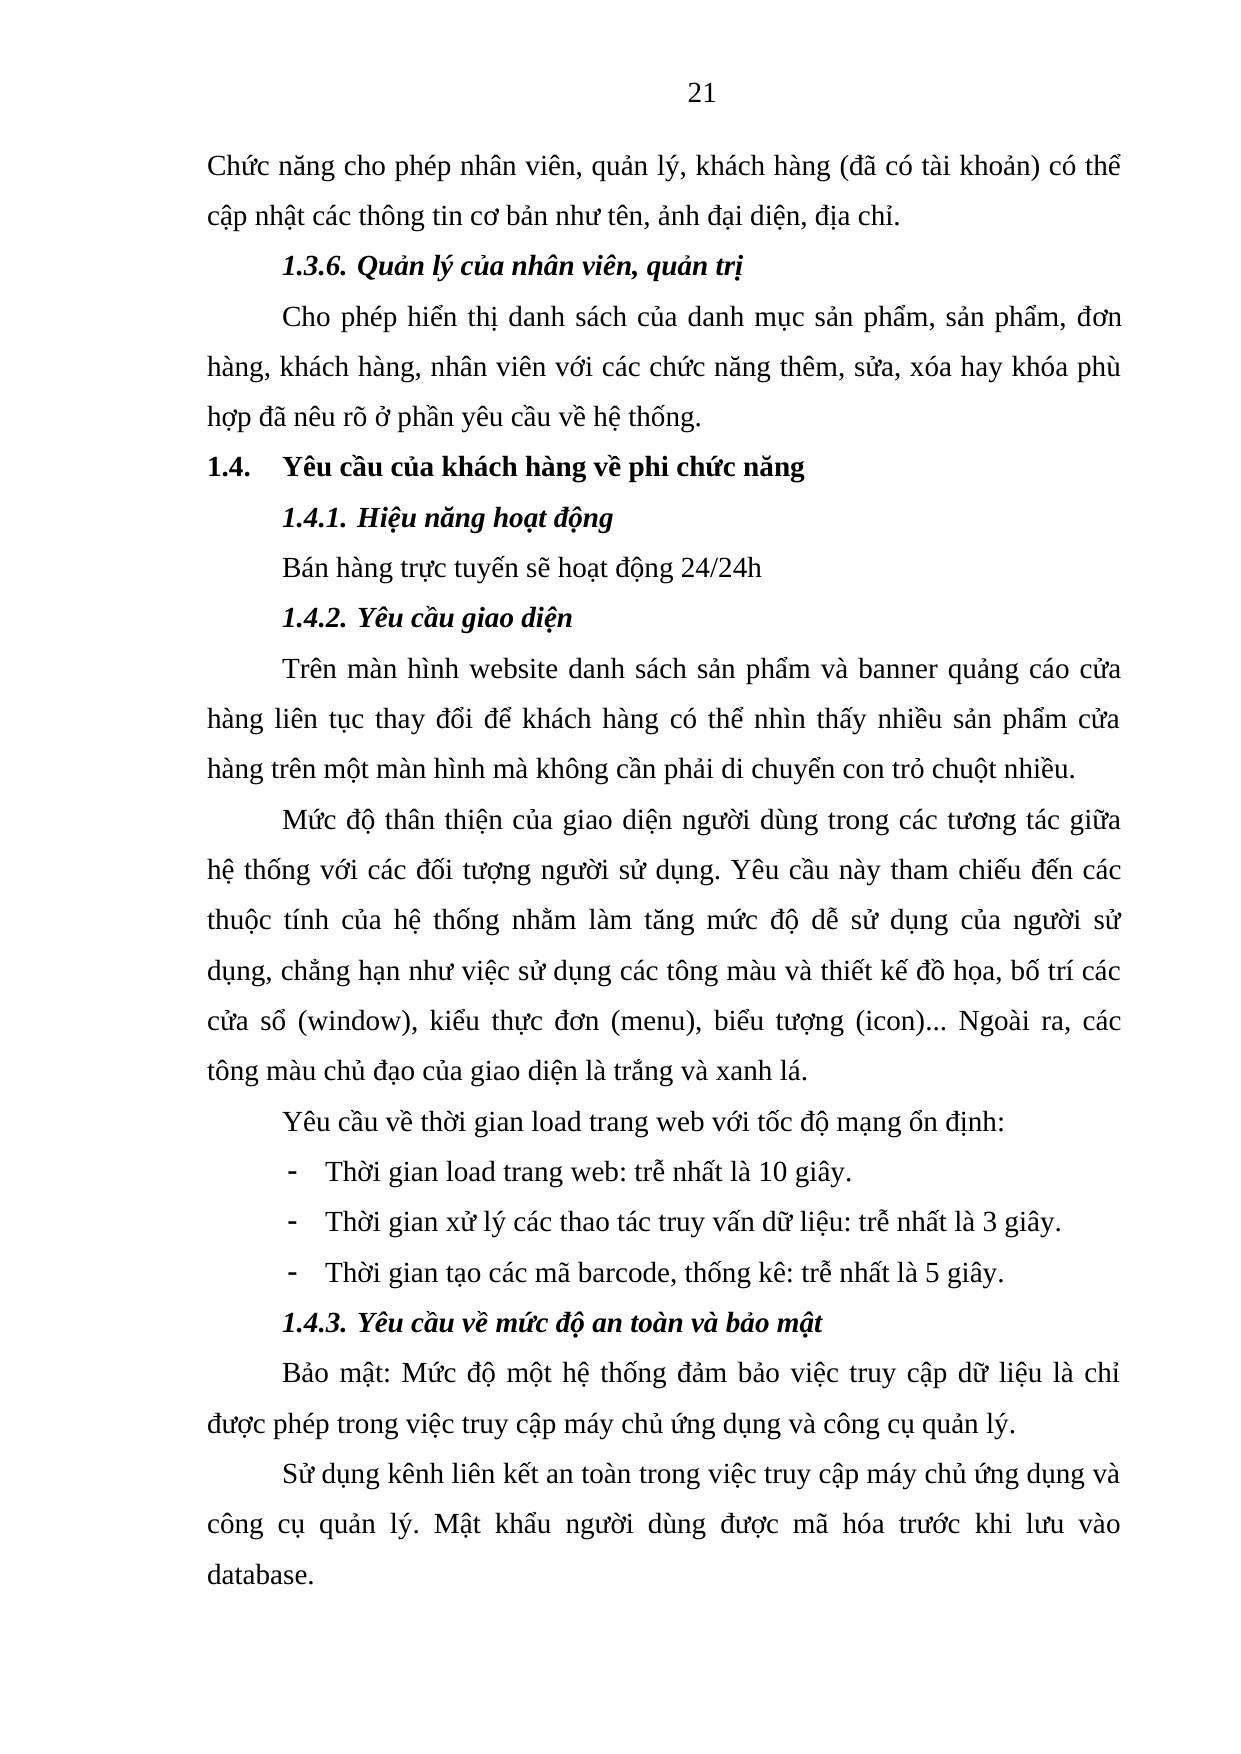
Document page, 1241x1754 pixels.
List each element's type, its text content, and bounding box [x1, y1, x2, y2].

text Mức độ thân thiện của giao diện người dùng trong các tương tác giữa hệ thống với các đối tượng người sử dụng. Yêu cầu này tham chiếu đến các thuộc tính của hệ thống nhằm làm tăng mức độ dễ sử dụng của người sử dụng, chẳng hạn như việc sử dụng các tông màu và thiết kế đồ họa, bố trí các cửa sổ (window), kiểu thực đơn (menu), biểu tượng (icon)... Ngoài ra, các tông màu chủ đạo của giao diện là trắng và xanh lá. [207, 802, 1122, 1087]
text Trên màn hình website danh sách sản phẩm và banner quảng cáo cửa hàng liên tục thay đổi để khách hàng có thể nhìn thấy nhiều sản phẩm cửa hàng trên một màn hình mà không cần phải di chuyển con trỏ chuột nhiều. [207, 651, 1122, 785]
subtitle Yêu cầu giao diện [282, 601, 1122, 634]
subtitle Yêu cầu về mức độ an toàn và bảo mật [282, 1305, 1122, 1339]
subtitle Quản lý của nhân viên, quản trị [282, 248, 1122, 282]
list Thời gian xử lý các thao tác truy vấn dữ liệu: trễ nhất là 3 giây. [287, 1204, 1122, 1238]
text Sử dụng kênh liên kết an toàn trong việc truy cập máy chủ ứng dụng và công cụ quản lý. Mật khẩu người dùng được mã hóa trước khi lưu vào database. [207, 1456, 1122, 1590]
text Bán hàng trực tuyến sẽ hoạt động 24/24h [207, 550, 1122, 584]
subtitle Hiệu năng hoạt động [282, 500, 1122, 533]
subtitle Yêu cầu của khách hàng về phi chức năng [207, 449, 1122, 483]
text Cho phép hiển thị danh sách của danh mục sản phẩm, sản phẩm, đơn hàng, khách hàng, nhân viên với các chức năng thêm, sửa, xóa hay khóa phù hợp đã nêu rõ ở phần yêu cầu về hệ thống. [207, 299, 1122, 433]
text Bảo mật: Mức độ một hệ thống đảm bảo việc truy cập dữ liệu là chỉ được phép trong việc truy cập máy chủ ứng dụng và công cụ quản lý. [207, 1356, 1122, 1439]
text Yêu cầu về thời gian load trang web với tốc độ mạng ổn định: [207, 1104, 1122, 1137]
list Thời gian tạo các mã barcode, thống kê: trễ nhất là 5 giây. [287, 1255, 1122, 1288]
list Thời gian load trang web: trễ nhất là 10 giây. [287, 1154, 1122, 1188]
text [207, 148, 1122, 232]
